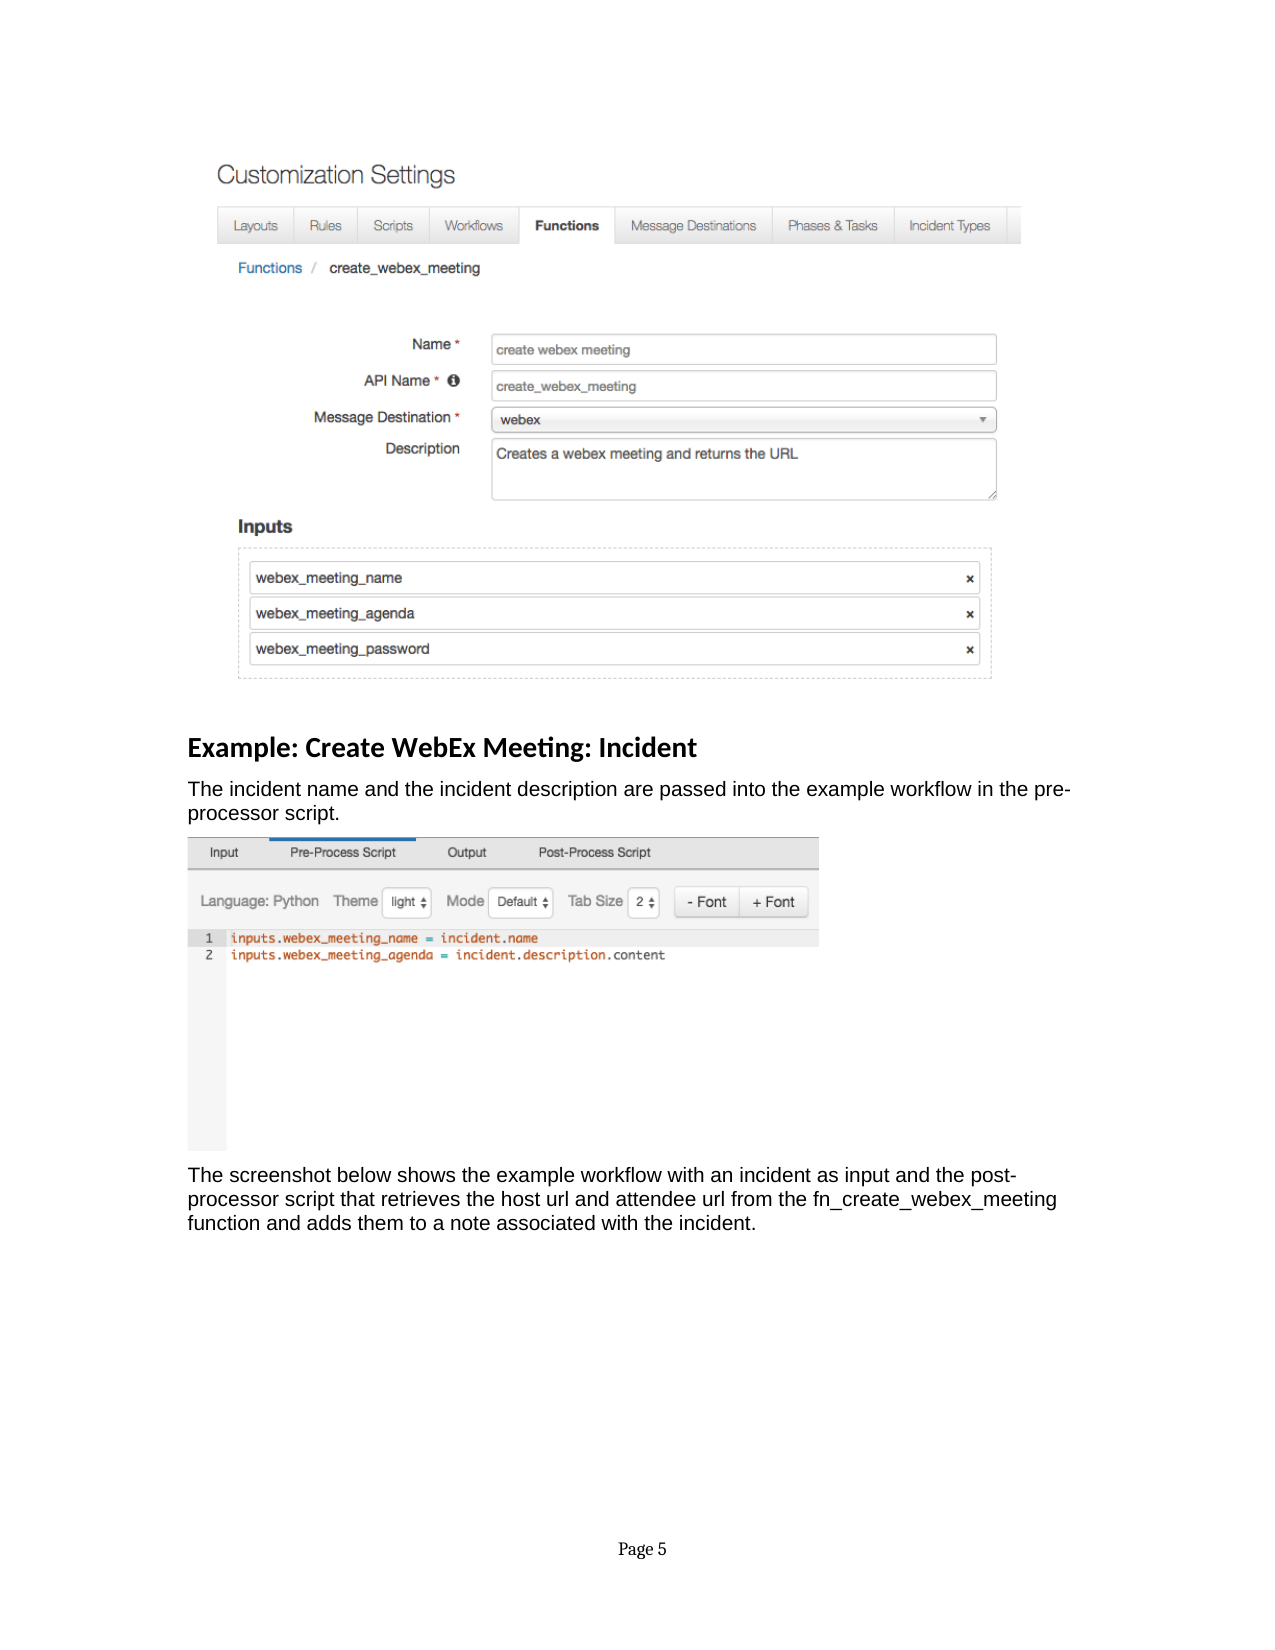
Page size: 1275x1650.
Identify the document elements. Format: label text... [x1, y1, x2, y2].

subtitle Example: Create WebEx Meeting: Incident [187, 729, 1087, 765]
text The incident name and the incident description are passed into the example workflow in the pre-processor script. [187, 777, 1087, 825]
picture [187, 837, 819, 1151]
picture [187, 150, 1021, 705]
text The screenshot below shows the example workflow with an incident as input and the post-processor script that retrieves the host url and attendee url from the fn_create_webex_meeting function and adds them to a note associated with the incident. [187, 1163, 1087, 1234]
